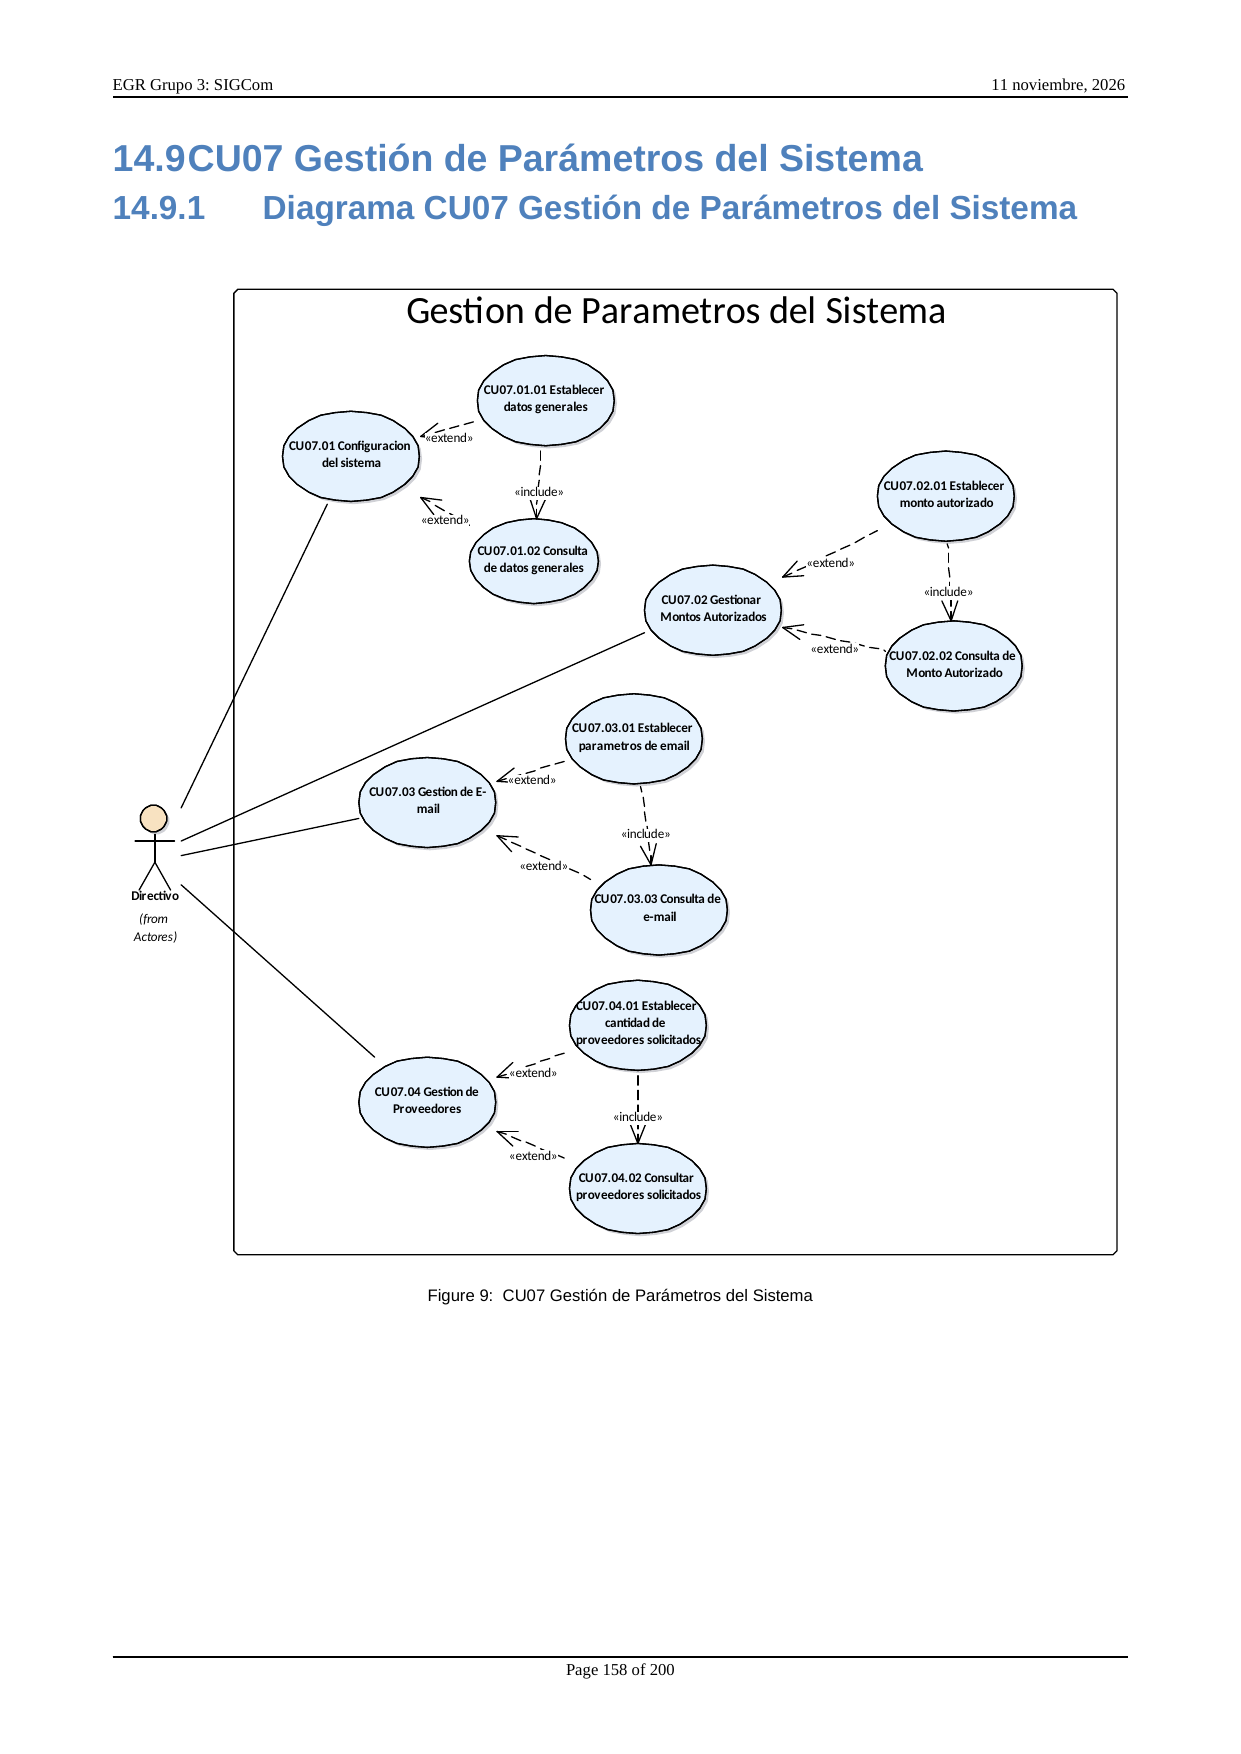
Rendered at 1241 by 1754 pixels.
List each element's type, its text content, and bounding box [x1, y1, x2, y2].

text CU07 Gestión de Parámetros del Sistema [112, 1285, 1128, 1304]
subtitle Diagrama CU07 Gestión de Parámetros del Sistema [112, 188, 1128, 226]
subtitle CU07 Gestión de Parámetros del Sistema [112, 136, 1128, 179]
